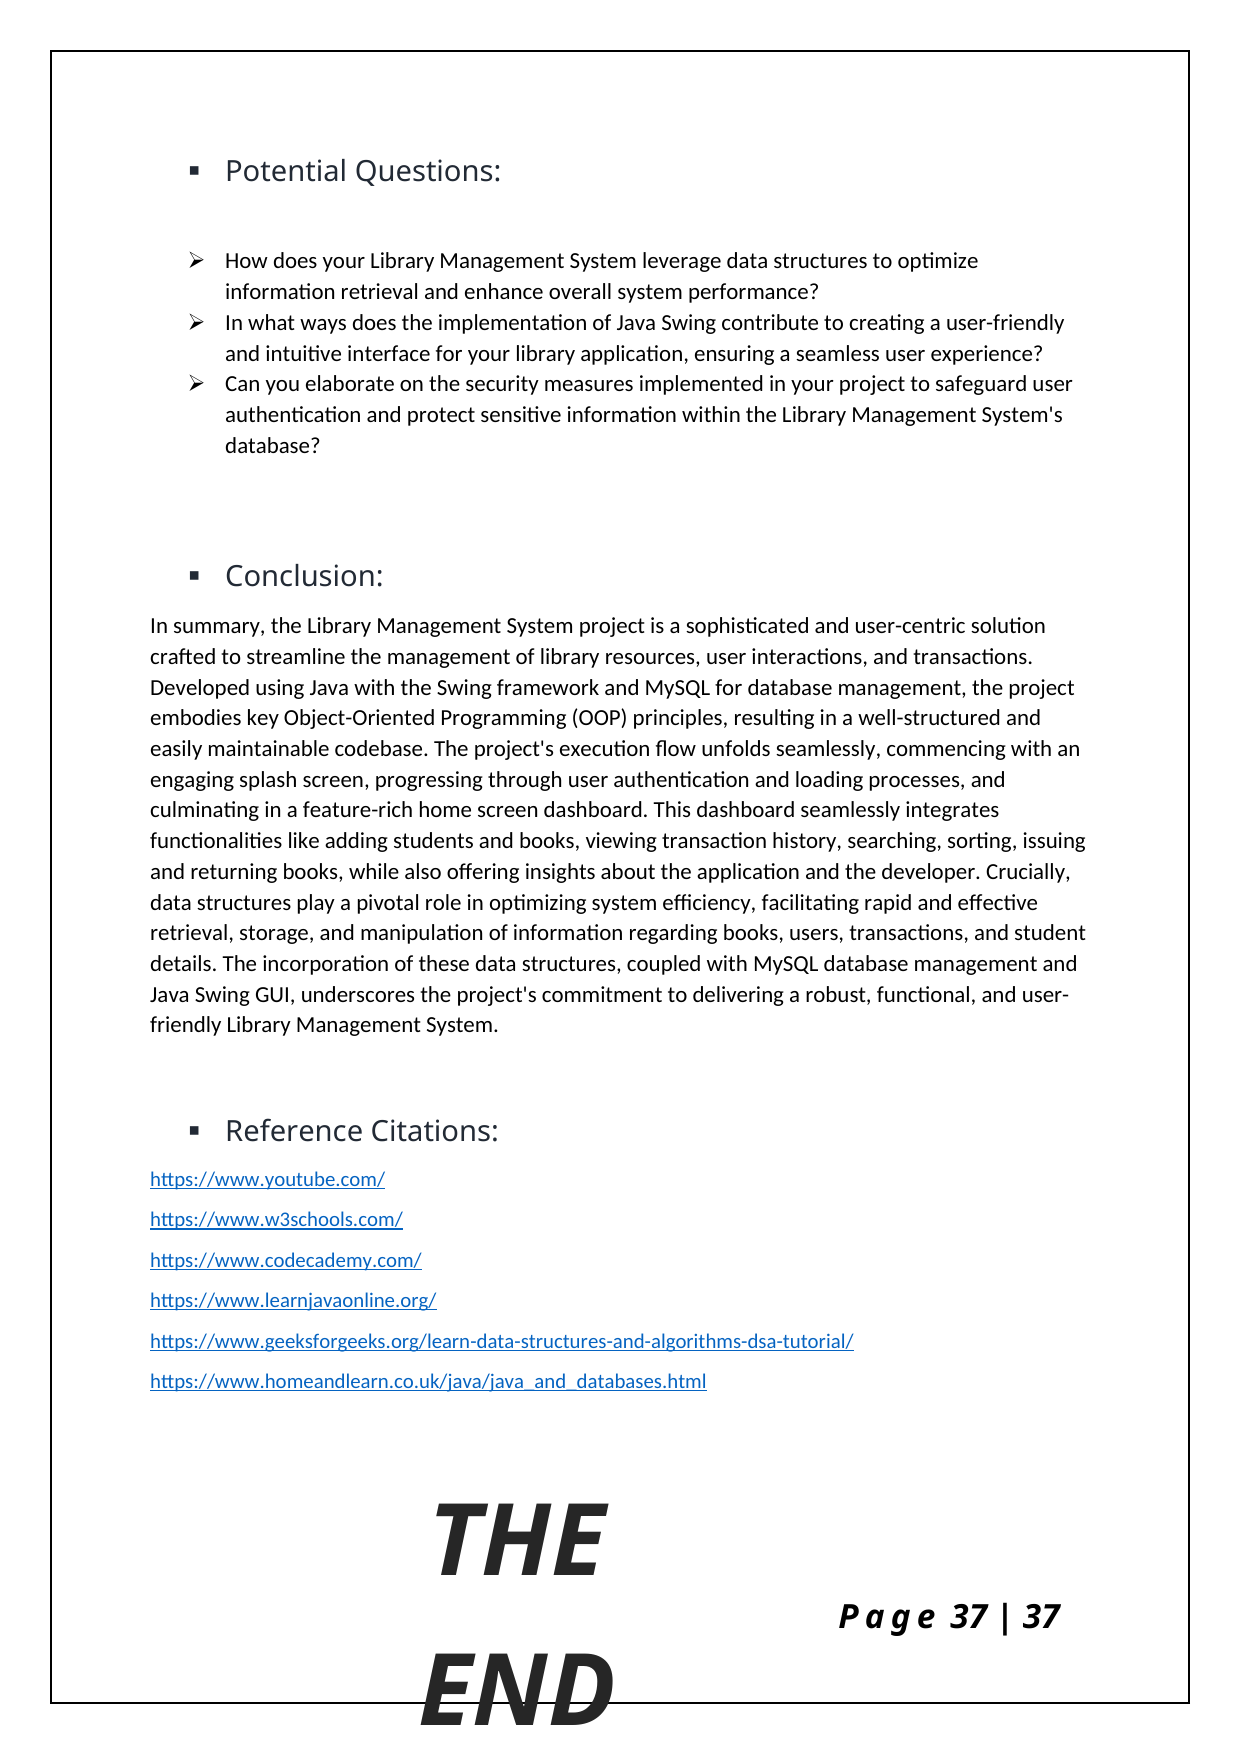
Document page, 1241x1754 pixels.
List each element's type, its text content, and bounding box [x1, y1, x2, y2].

list How does your Library Management System leverage data structures to optimize information retrieval and enhance overall system performance? [187, 247, 1090, 305]
list In what ways does the implementation of Java Swing contribute to creating a user-friendly and intuitive interface for your library application, ensuring a seamless user experience? [187, 308, 1090, 367]
list Reference Citations: [187, 1110, 1090, 1150]
text https://www.codecademy.com/ [150, 1247, 1090, 1272]
text https://www.youtube.com/ [150, 1166, 1090, 1192]
text https://www.geeksforgeeks.org/learn-data-structures-and-algorithms-dsa-tutorial/ [150, 1328, 1090, 1353]
text https://www.homeandlearn.co.uk/java/java_and_databases.html [150, 1368, 1090, 1394]
text https://www.w3schools.com/ [150, 1207, 1090, 1232]
text In summary, the Library Management System project is a sophisticated and user-centric solution crafted to streamline the management of library resources, user interactions, and transactions. Developed using Java with the Swing framework and MySQL for database management, the project embodies key Object-Oriented Programming (OOP) principles, resulting in a well-structured and easily maintainable codebase. The project's execution flow unfolds seamlessly, commencing with an engaging splash screen, progressing through user authentication and loading processes, and culminating in a feature-rich home screen dashboard. This dashboard seamlessly integrates functionalities like adding students and books, viewing transaction history, searching, sorting, issuing and returning books, while also offering insights about the application and the developer. Crucially, data structures play a pivotal role in optimizing system efficiency, facilitating rapid and effective retrieval, storage, and manipulation of information regarding books, users, transactions, and student details. The incorporation of these data structures, coupled with MySQL database management and Java Swing GUI, underscores the project's commitment to delivering a robust, functional, and user-friendly Library Management System. [150, 611, 1090, 1039]
list Potential Questions: [187, 150, 1090, 190]
text https://www.learnjavaonline.org/ [150, 1287, 1090, 1313]
list Can you elaborate on the security measures implemented in your project to safeguard user authentication and protect sensitive information within the Library Management System's database? [187, 369, 1090, 459]
list Conclusion: [187, 555, 1090, 595]
